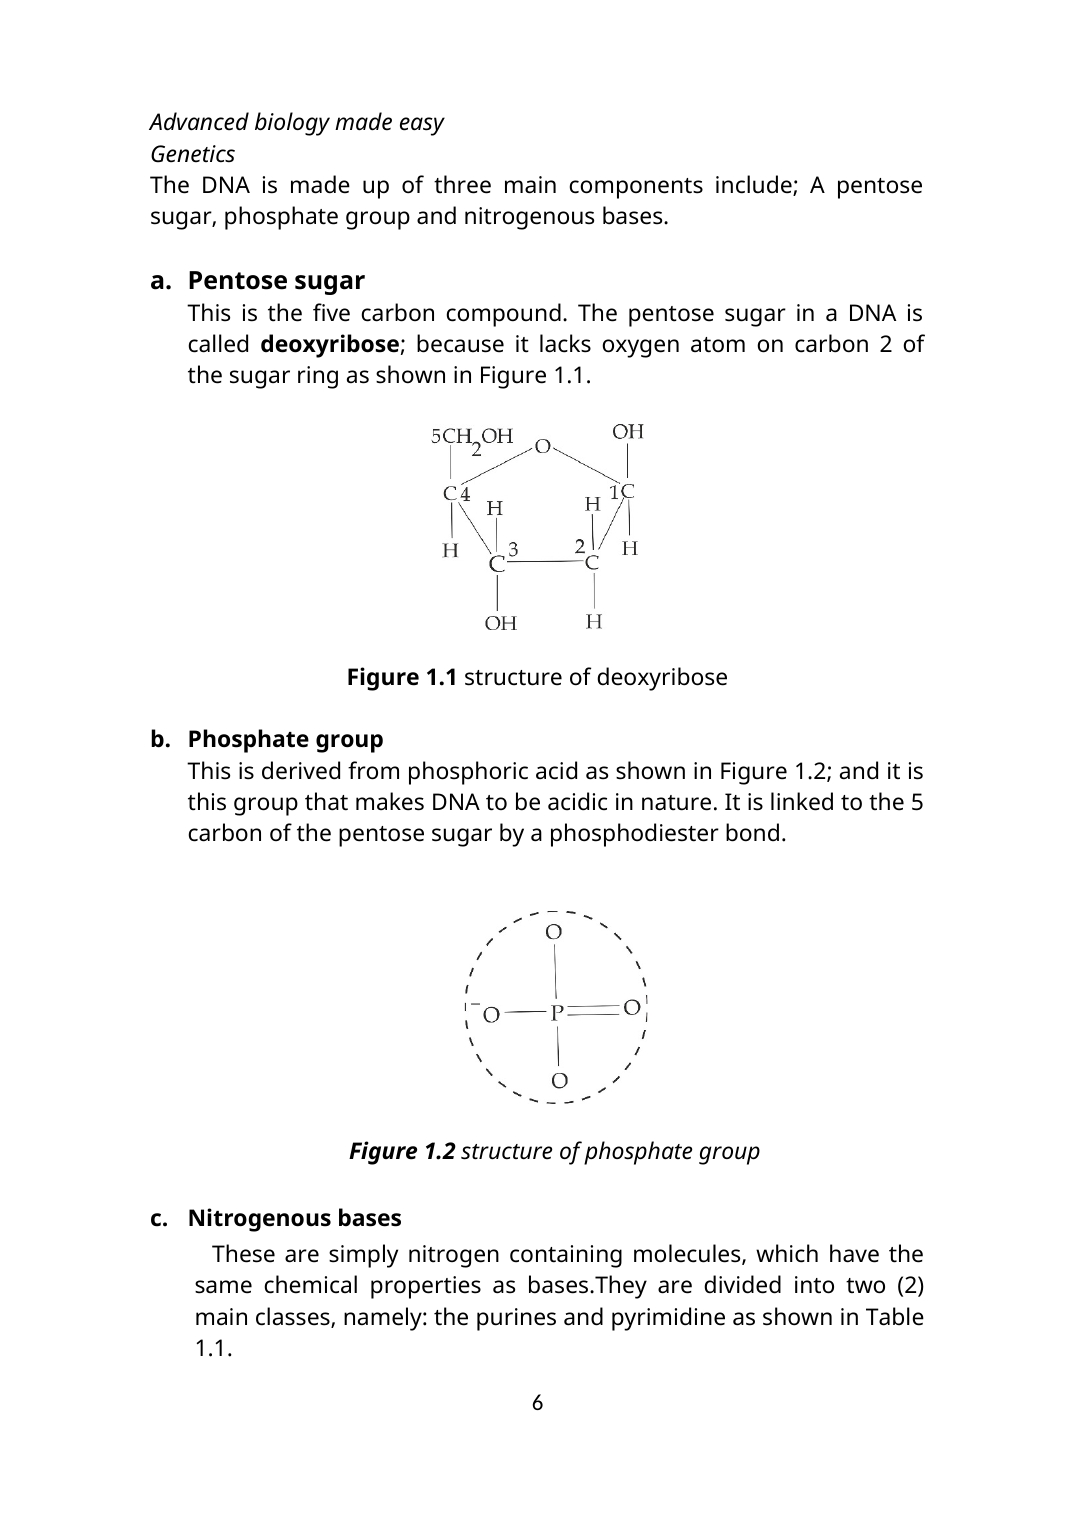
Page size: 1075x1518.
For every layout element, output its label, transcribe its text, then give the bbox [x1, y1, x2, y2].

text The DNA is made up of three main components include; A pentose sugar, phosphate group and nitrogenous bases. [150, 169, 925, 231]
text These are simply nitrogen containing molecules, which have the same chemical properties as bases.They are divided into two (2) main classes, namely: the purines and pyrimidine as shown in Table 1.1. [150, 1238, 925, 1363]
list This is derived from phosphoric acid as shown in Figure 1.2; and it is this group that makes DNA to be acidic in nature. It is linked to the 5 carbon of the pentose sugar by a phosphodiester bond. [187, 755, 925, 848]
list Pentose sugar [150, 262, 925, 297]
list This is the five carbon compound. The pentose sugar in a DNA is called deoxyribose; because it lacks oxygen atom on carbon 2 of the sugar ring as shown in Figure 1.1. [187, 297, 925, 390]
list Figure 1.2 structure of phosphate group [187, 1135, 925, 1166]
text Figure 1.1 structure of deoxyribose [150, 661, 925, 692]
list Nitrogenous bases [150, 1202, 925, 1233]
picture [431, 424, 644, 630]
picture [464, 911, 648, 1104]
list Phosphate group [150, 723, 925, 755]
